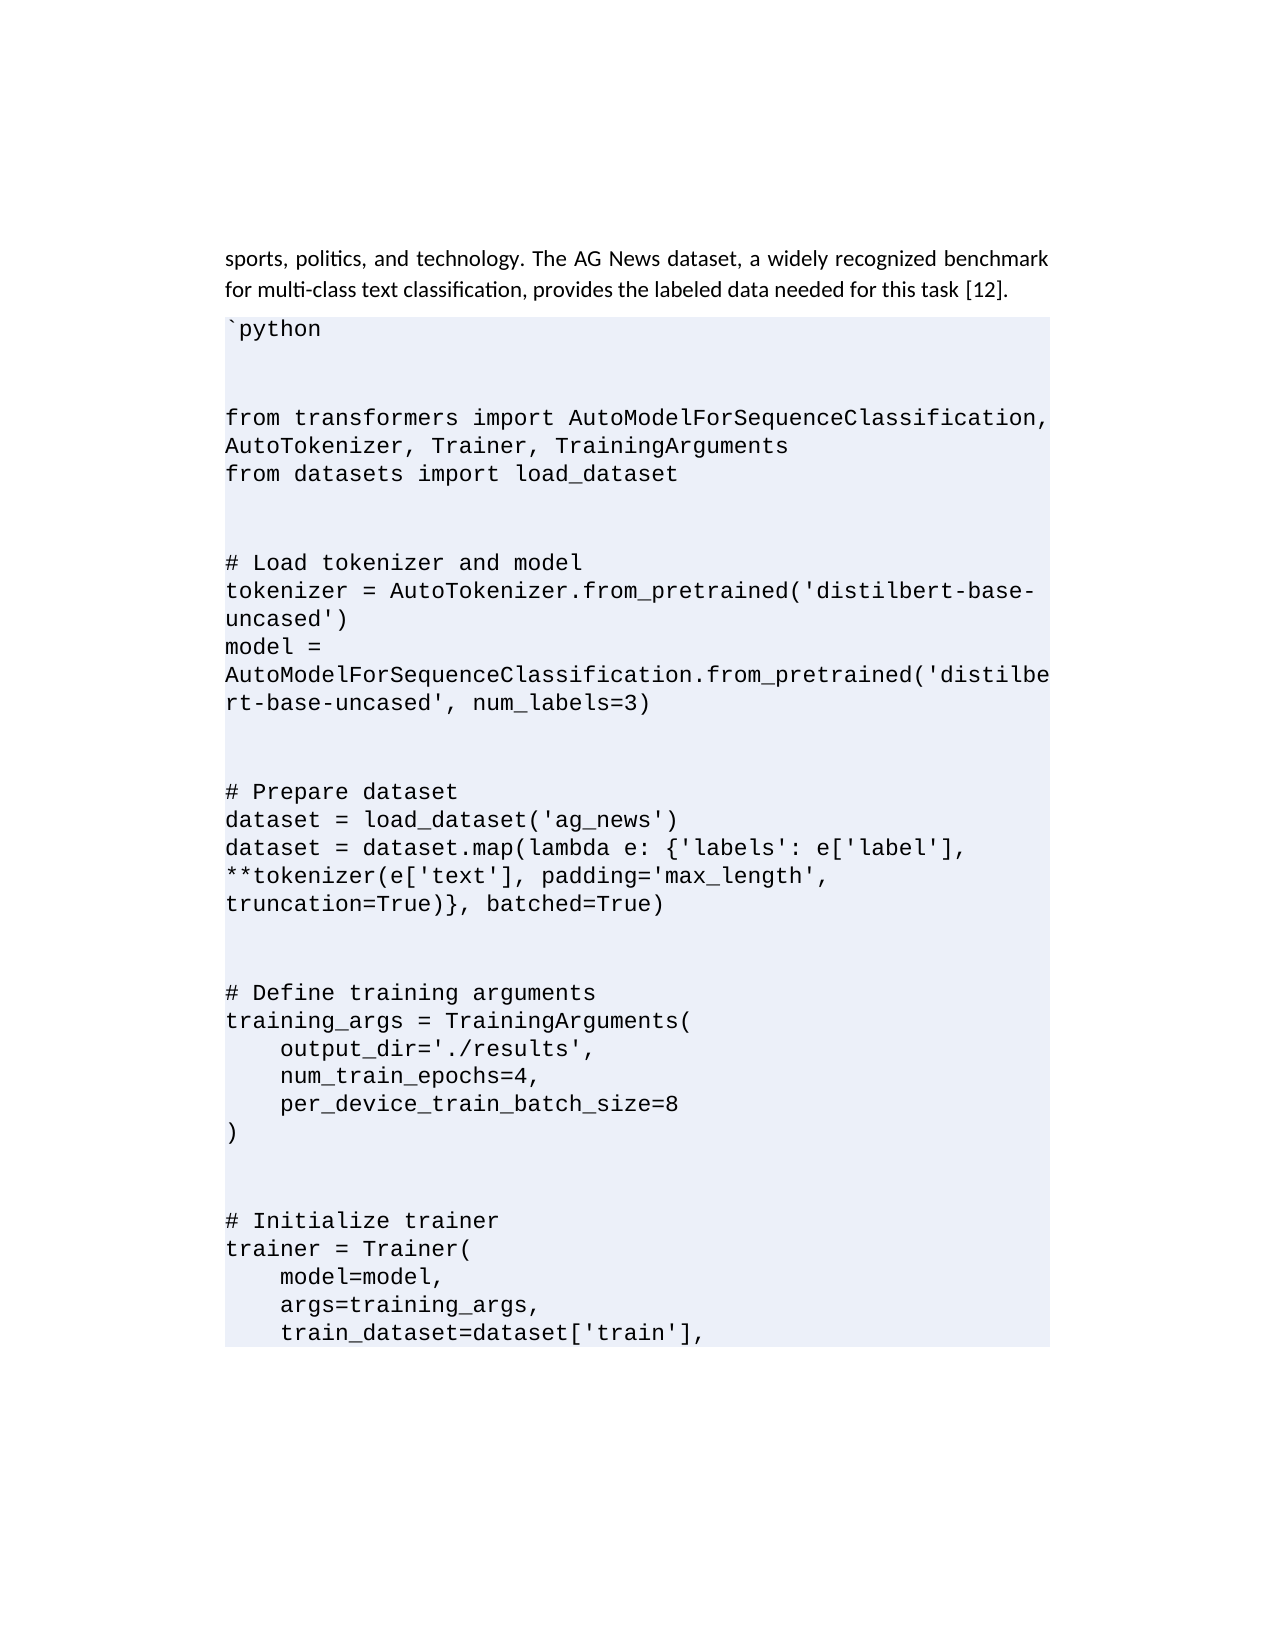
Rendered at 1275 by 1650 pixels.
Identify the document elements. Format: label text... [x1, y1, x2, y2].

text # Prepare dataset dataset = load_dataset('ag_news') dataset = dataset.map(lambda e: {'labels': e['label'], **tokenizer(e['text'], padding='max_length', truncation=True)}, batched=True) [225, 780, 1050, 918]
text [225, 244, 1050, 303]
text # Define training arguments training_args = TrainingArguments( output_dir='./results', num_train_epochs=4, per_device_train_batch_size=8 ) [225, 981, 1050, 1147]
text # Load tokenizer and model tokenizer = AutoTokenizer.from_pretrained('distilbert-base-uncased') model = AutoModelForSequenceClassification.from_pretrained('distilbert-base-uncased', num_labels=3) [225, 552, 1050, 717]
text from transformers import AutoModelForSequenceClassification, AutoTokenizer, Trainer, TrainingArguments from datasets import load_dataset [225, 407, 1050, 488]
text `python [225, 317, 1050, 343]
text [225, 1210, 1050, 1347]
